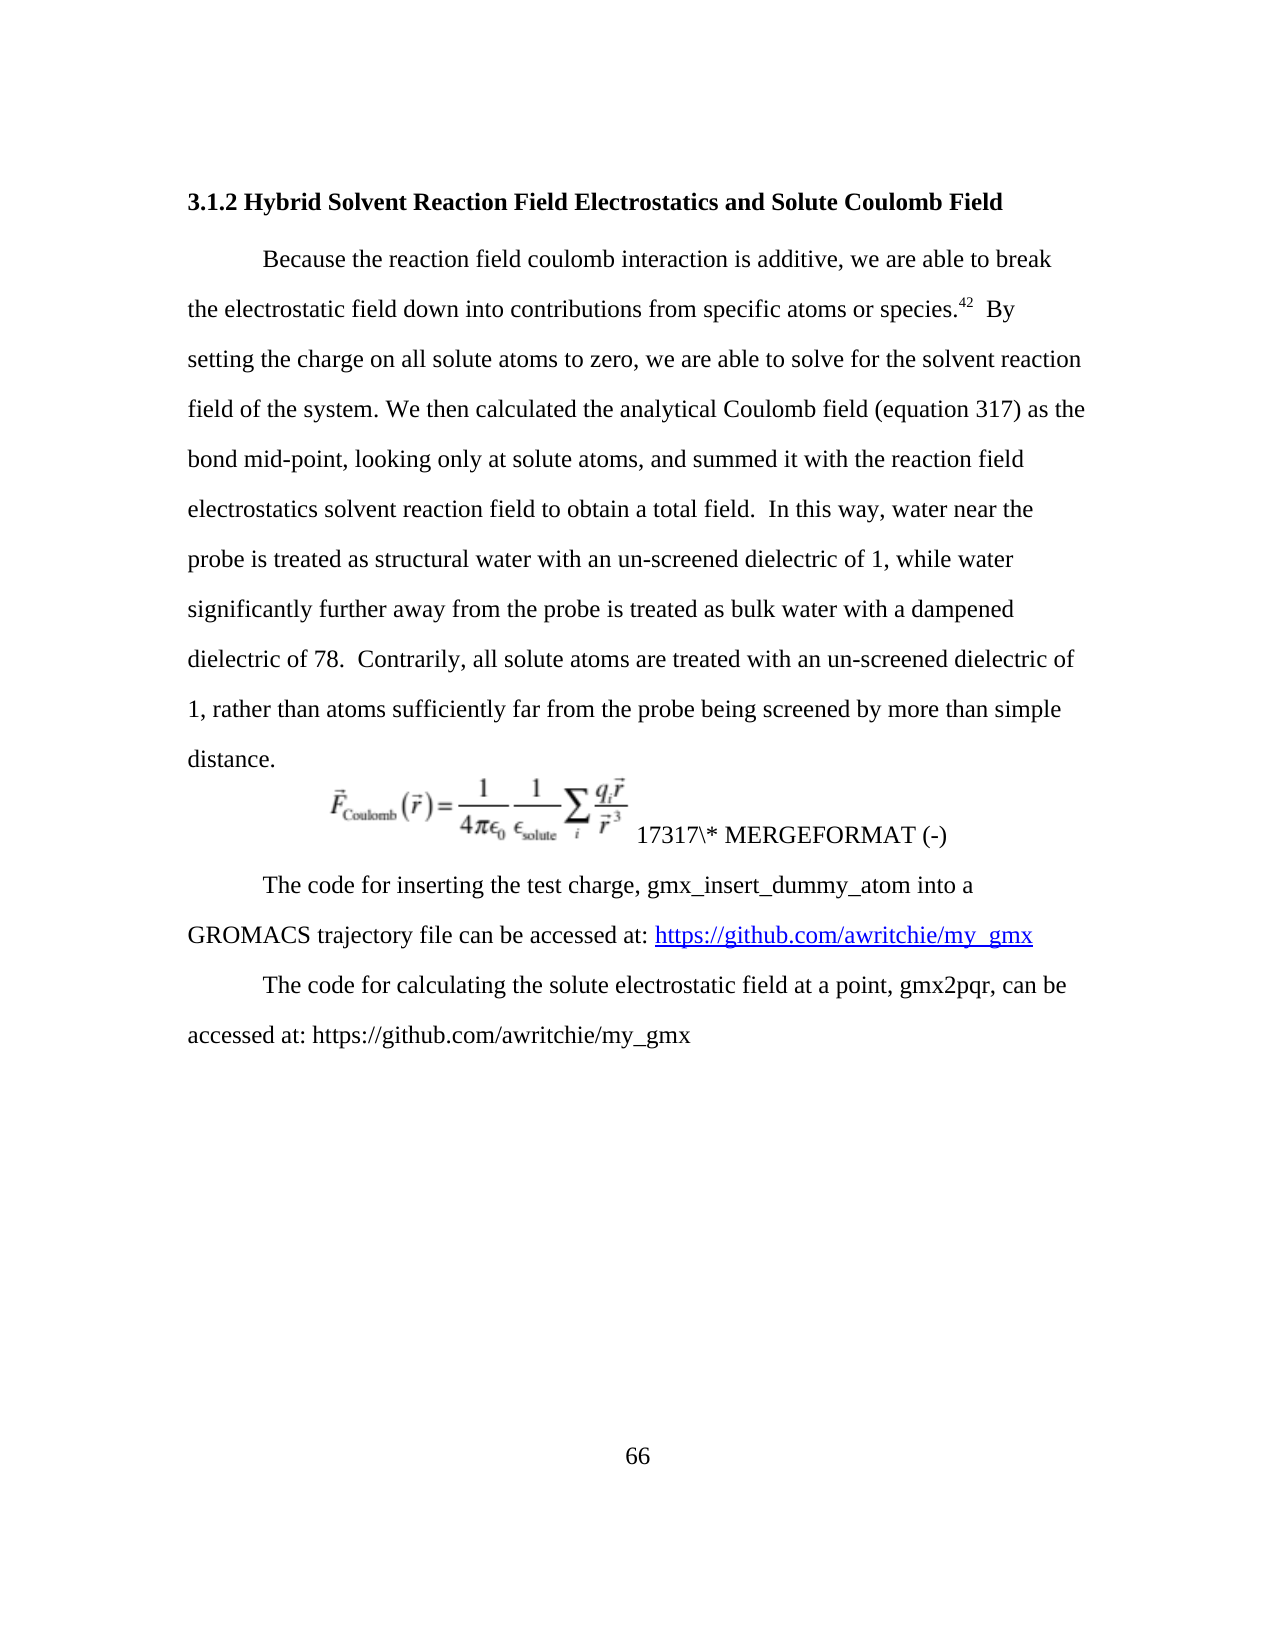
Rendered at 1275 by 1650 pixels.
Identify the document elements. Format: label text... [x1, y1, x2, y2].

text Because the reaction field coulomb interaction is additive, we are able to break the electrostatic field down into contributions from specific atoms or species.42 By setting the charge on all solute atoms to zero, we are able to solve for the solvent reaction field of the system. We then calculated the analytical Coulomb field (equation ) as the bond mid-point, looking only at solute atoms, and summed it with the reaction field electrostatics solvent reaction field to obtain a total field. In this way, water near the probe is treated as structural water with an un-screened dielectric of 1, while water significantly further away from the probe is treated as bulk water with a dampened dielectric of 78. Contrarily, all solute atoms are treated with an un-screened dielectric of 1, rather than atoms sufficiently far from the probe being screened by more than simple distance. [187, 222, 1087, 772]
text The code for inserting the test charge, gmx_insert_dummy_atom into a GROMACS trajectory file can be accessed at: https://github.com/awritchie/my_gmx [187, 849, 1087, 949]
text The code for calculating the solute electrostatic field at a point, gmx2pqr, can be accessed at: https://github.com/awritchie/my_gmx [187, 949, 1087, 1049]
subtitle Hybrid Solvent Reaction Field Electrostatics and Solute Coulomb Field [187, 187, 1087, 216]
